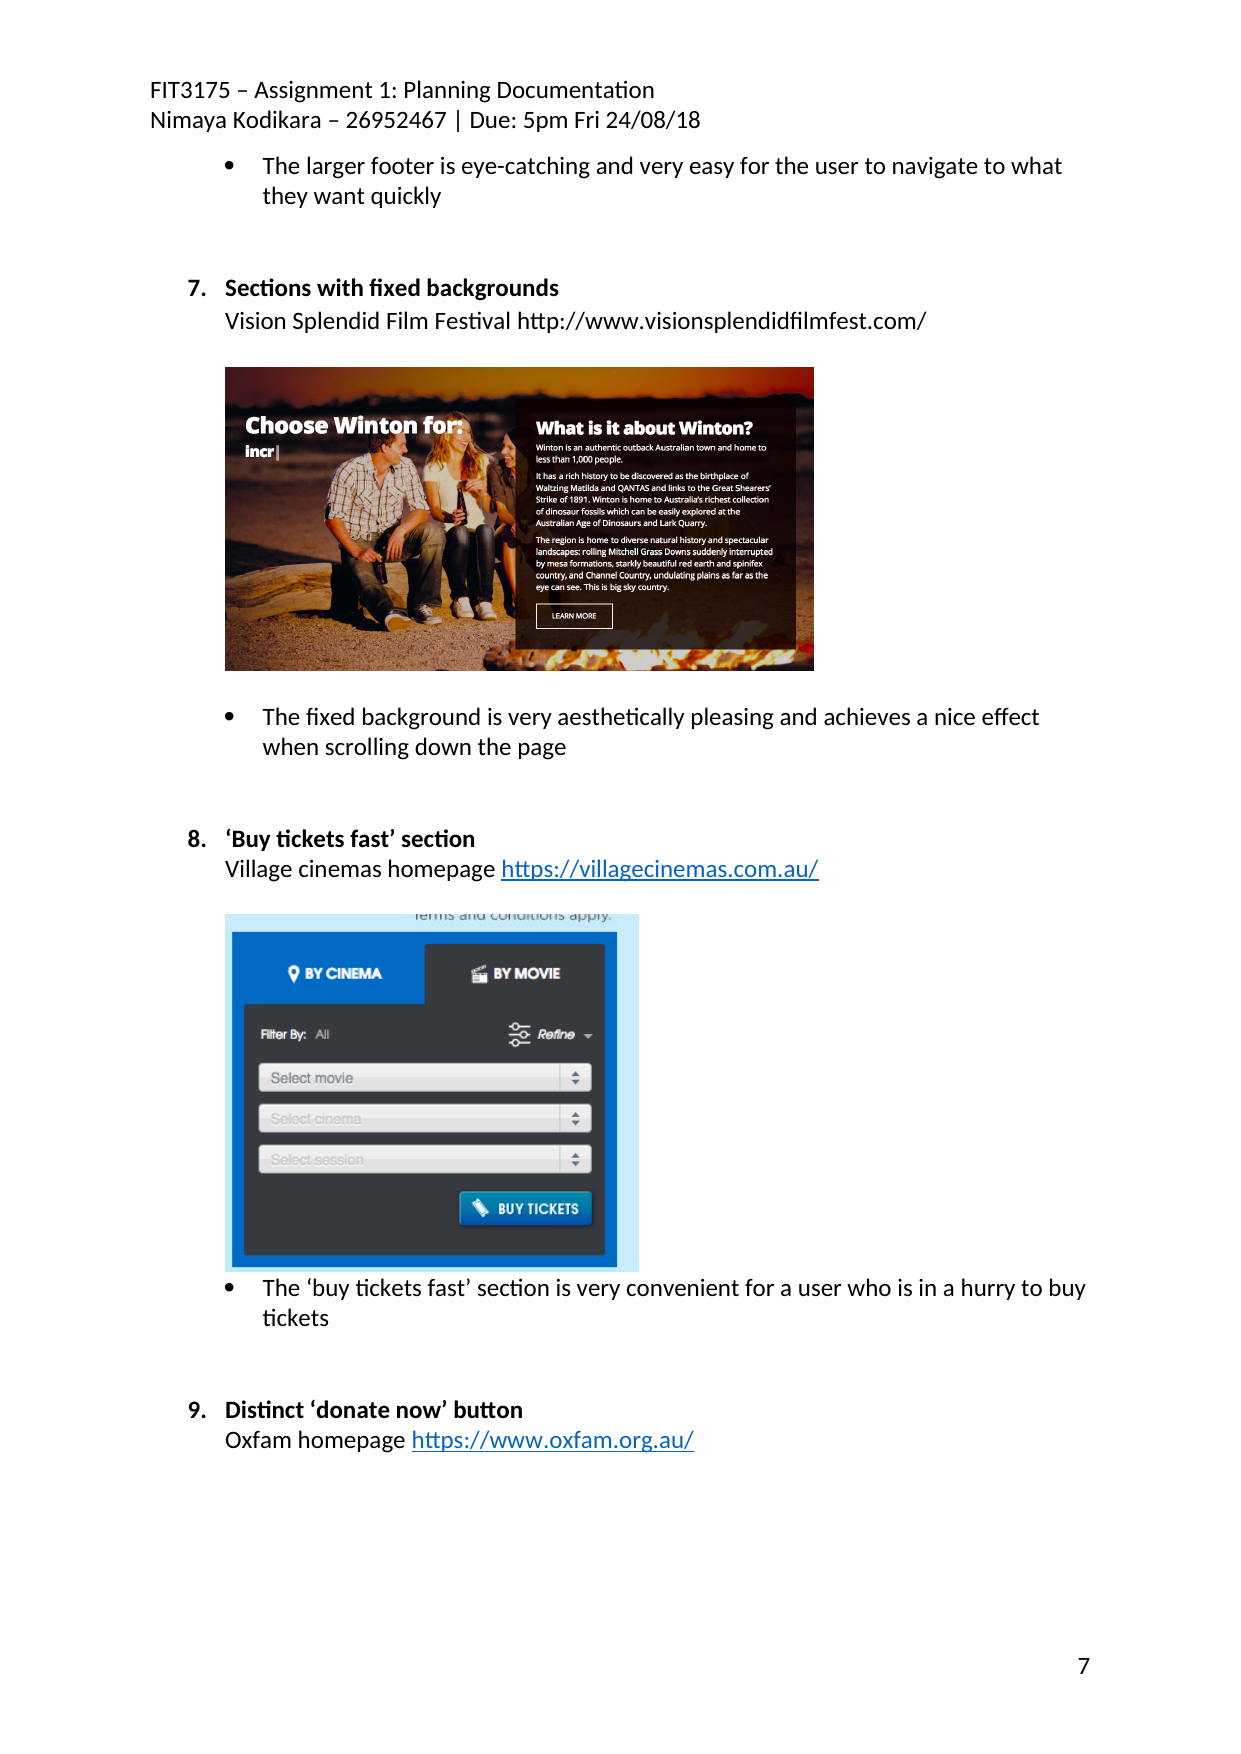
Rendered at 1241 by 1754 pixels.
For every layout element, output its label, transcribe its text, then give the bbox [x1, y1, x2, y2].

picture [225, 914, 639, 1272]
picture [225, 367, 814, 671]
list Village cinemas homepage https://villagecinemas.com.au/ [225, 853, 1090, 884]
list Sections with fixed backgrounds [187, 272, 1090, 303]
list The ‘buy tickets fast’ section is very convenient for a user who is in a hurry to buy tickets [225, 1272, 1090, 1333]
list ‘Buy tickets fast’ section [187, 823, 1090, 853]
list The fixed background is very aesthetically pleasing and achieves a nice effect when scrolling down the page [225, 701, 1090, 762]
list Distinct ‘donate now’ button [187, 1394, 1090, 1424]
list The larger footer is eye-catching and very easy for the user to navigate to what they want quickly [225, 150, 1090, 211]
list Oxfam homepage https://www.oxfam.org.au/ [225, 1424, 1090, 1455]
list Vision Splendid Film Festival http://www.visionsplendidfilmfest.com/ [225, 303, 1090, 337]
